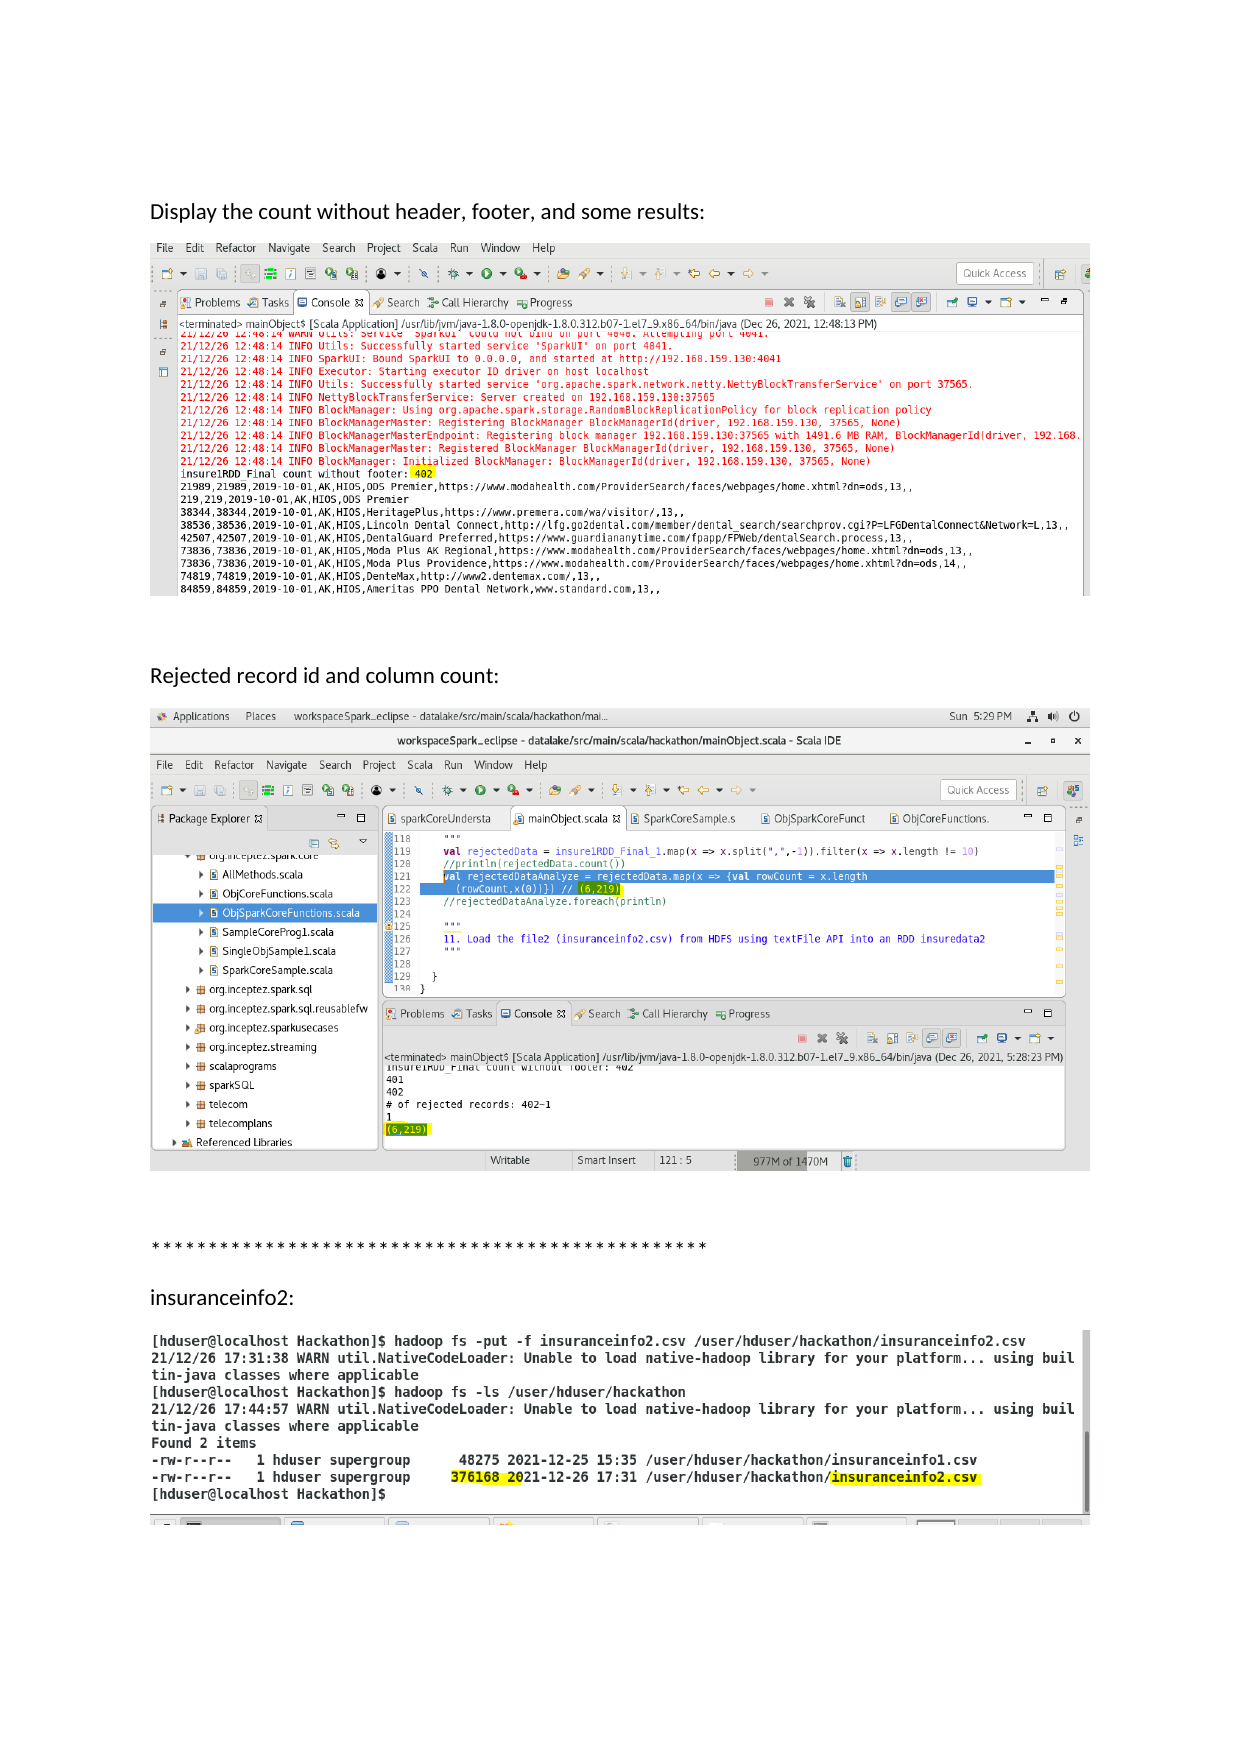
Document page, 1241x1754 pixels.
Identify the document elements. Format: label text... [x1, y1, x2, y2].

text Rejected record id and column count: [150, 661, 1090, 689]
picture [150, 243, 1091, 596]
picture [150, 708, 1091, 1171]
picture [150, 1330, 1091, 1525]
text insuranceinfo2: [150, 1283, 1090, 1312]
text Display the count without header, footer, and some results: [150, 197, 1090, 225]
text ************************************************* [150, 1237, 1090, 1265]
